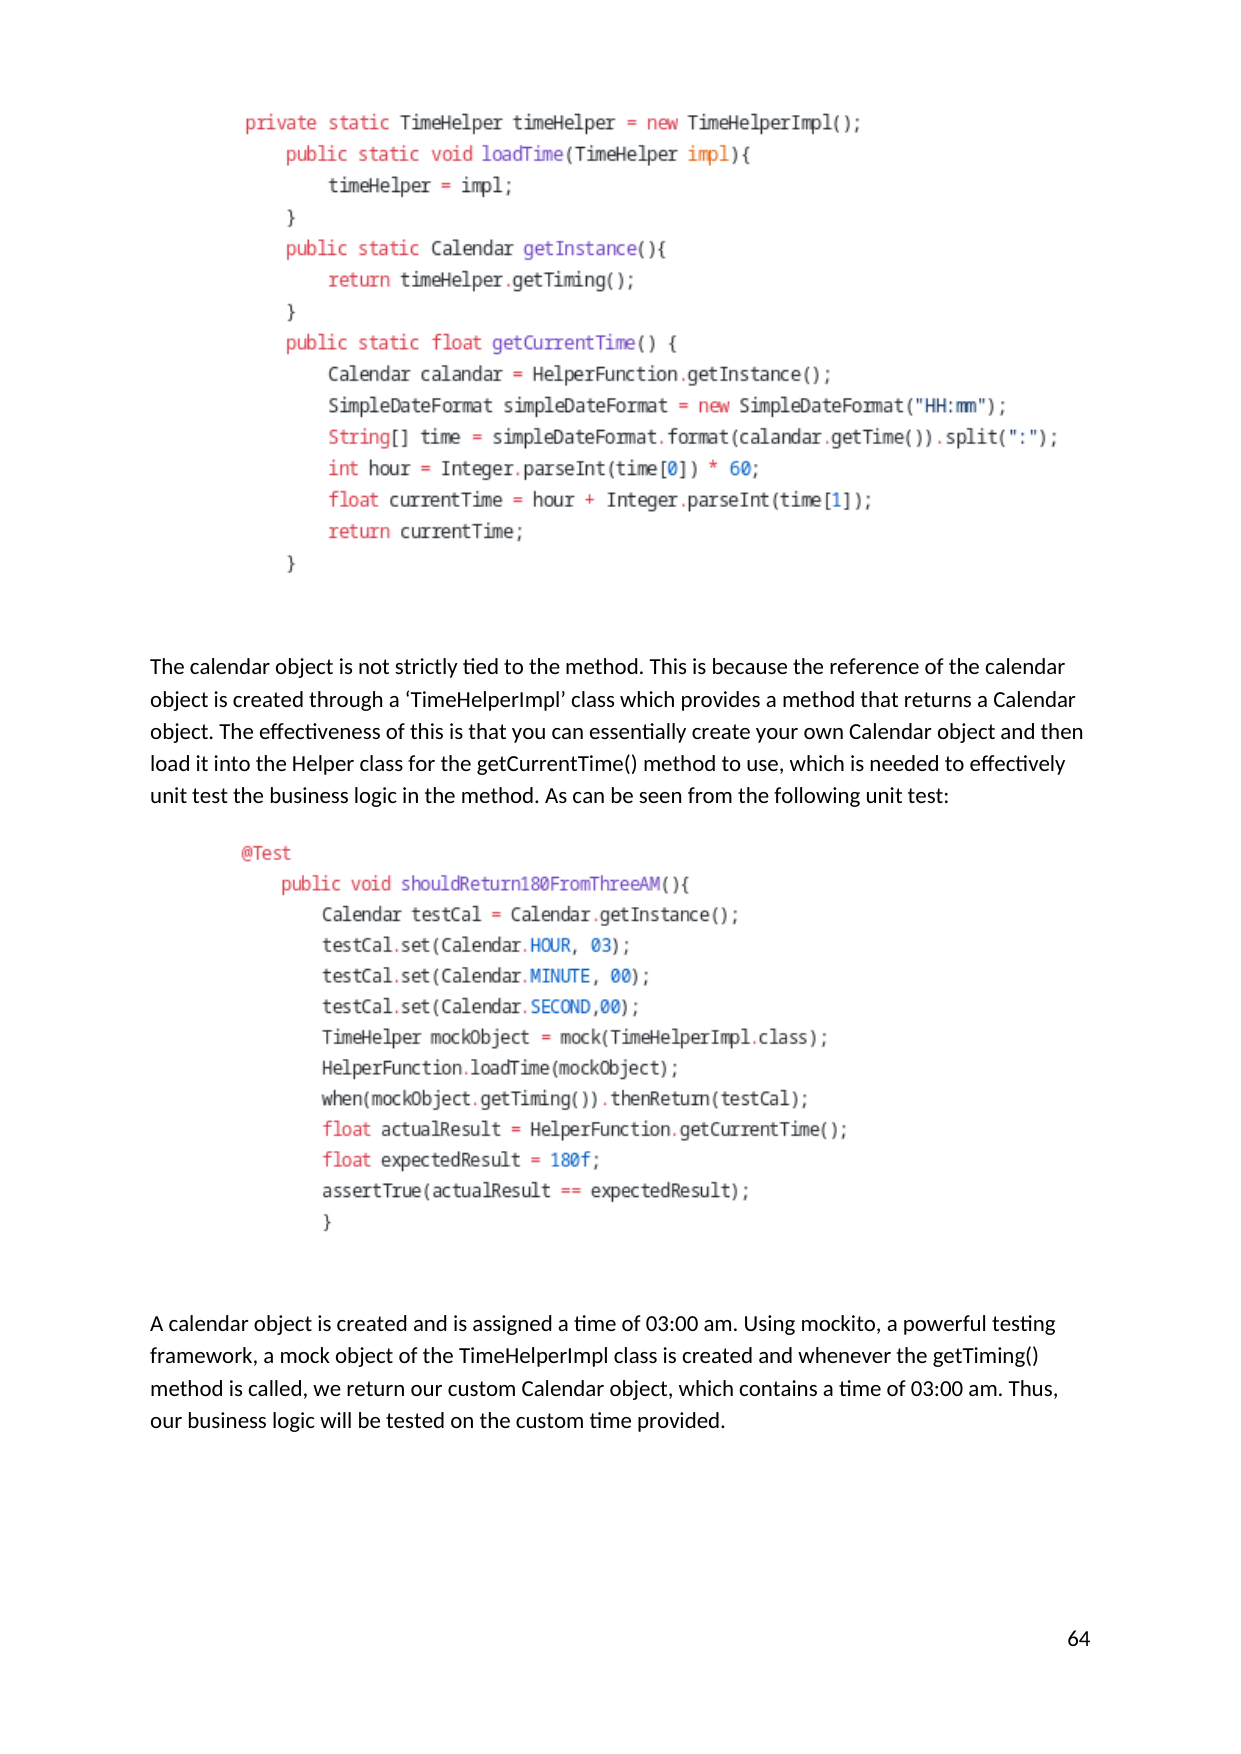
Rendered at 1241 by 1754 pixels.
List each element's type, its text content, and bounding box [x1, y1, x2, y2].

text The calendar object is not strictly tied to the method. This is because the reference of the calendar object is created through a ‘TimeHelperImpl’ class which provides a method that returns a Calendar object. The effectiveness of this is that you can essentially create your own Calendar object and then load it into the Helper class for the getCurrentTime() method to use, which is needed to effectively unit test the business logic in the method. As can be seen from the following unit test: [150, 652, 1090, 809]
text A calendar object is created and is assigned a time of 03:00 am. Using mockito, a powerful testing framework, a mock object of the TimeHelperImpl class is created and whenever the getTiming() method is called, we return our custom Calendar object, which contains a time of 03:00 am. Thus, our business logic will be tested on the custom time provided. [150, 1309, 1090, 1434]
